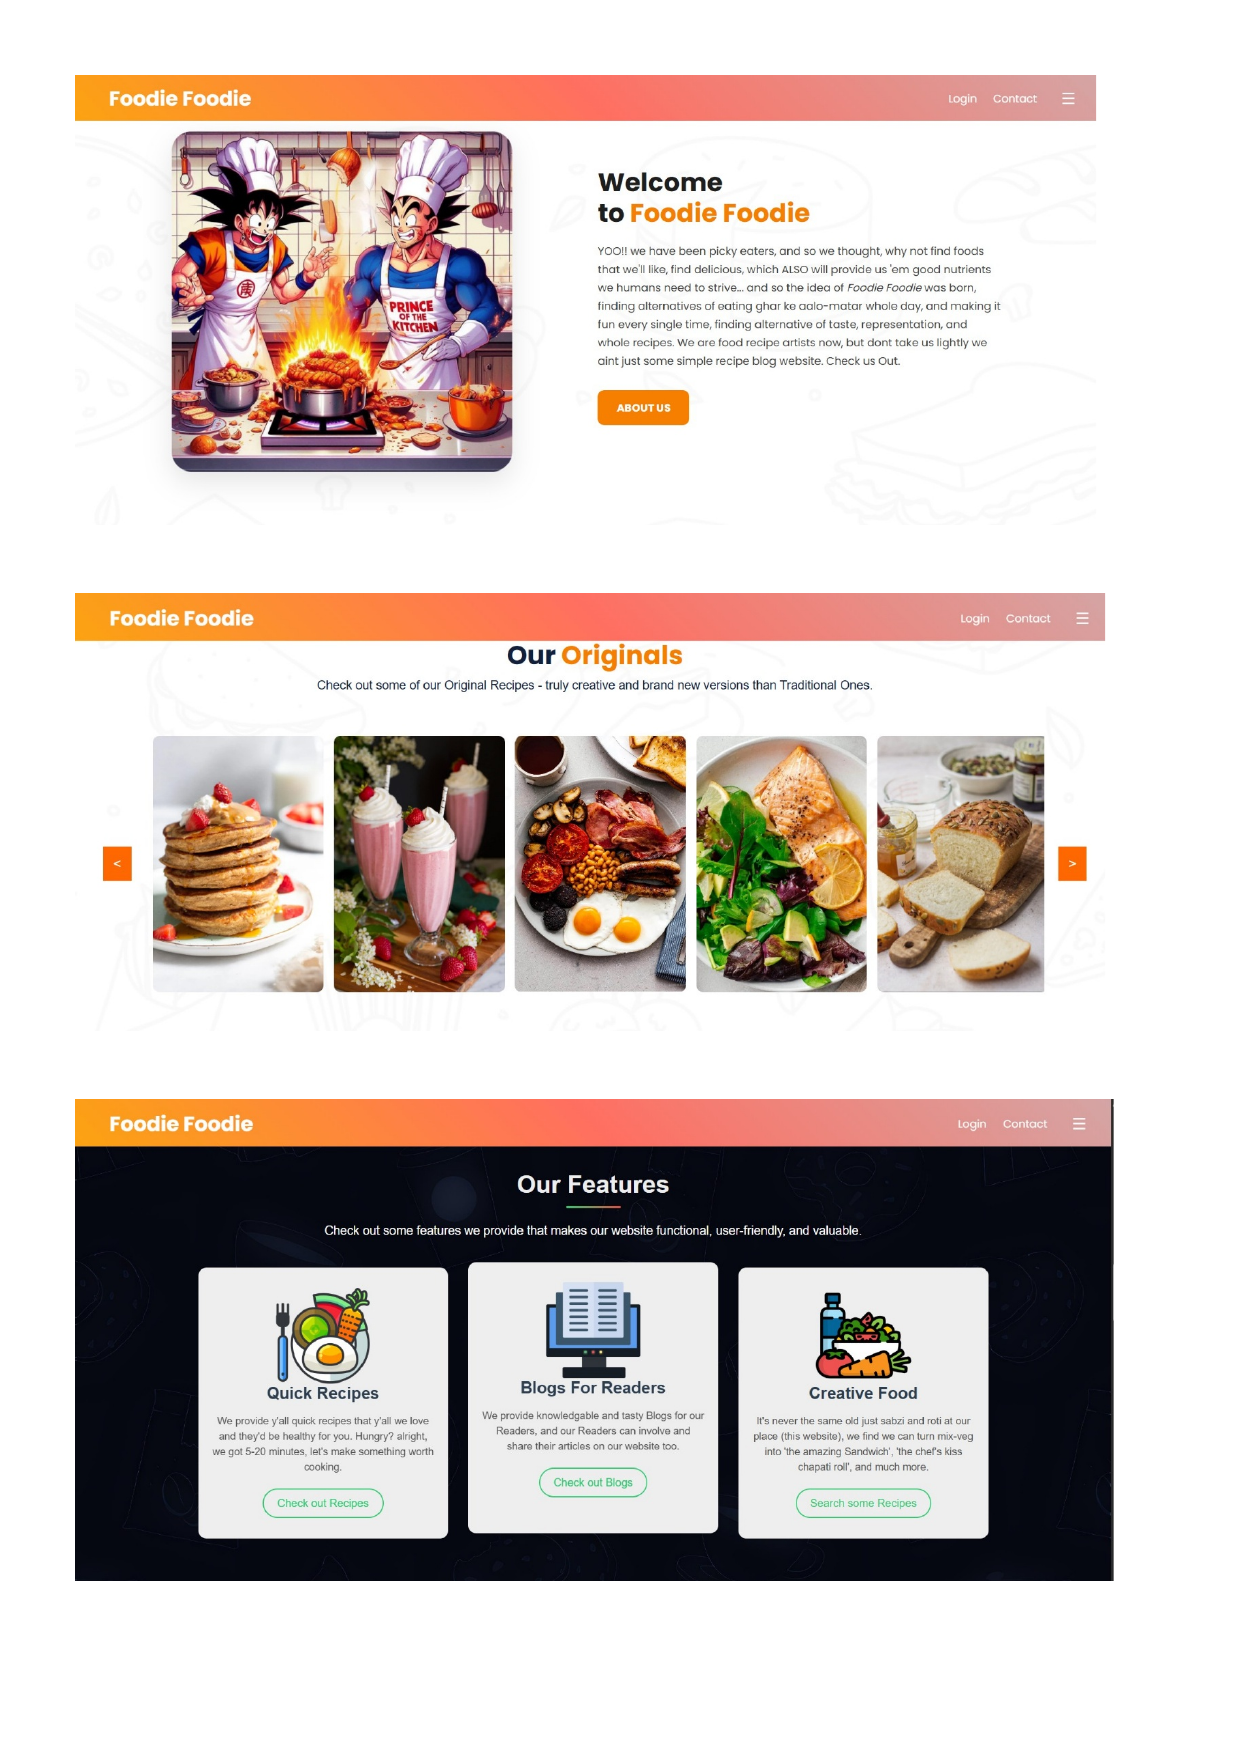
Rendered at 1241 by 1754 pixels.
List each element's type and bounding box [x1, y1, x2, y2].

picture [75, 1099, 1114, 1581]
picture [75, 75, 1097, 525]
picture [75, 593, 1105, 1031]
